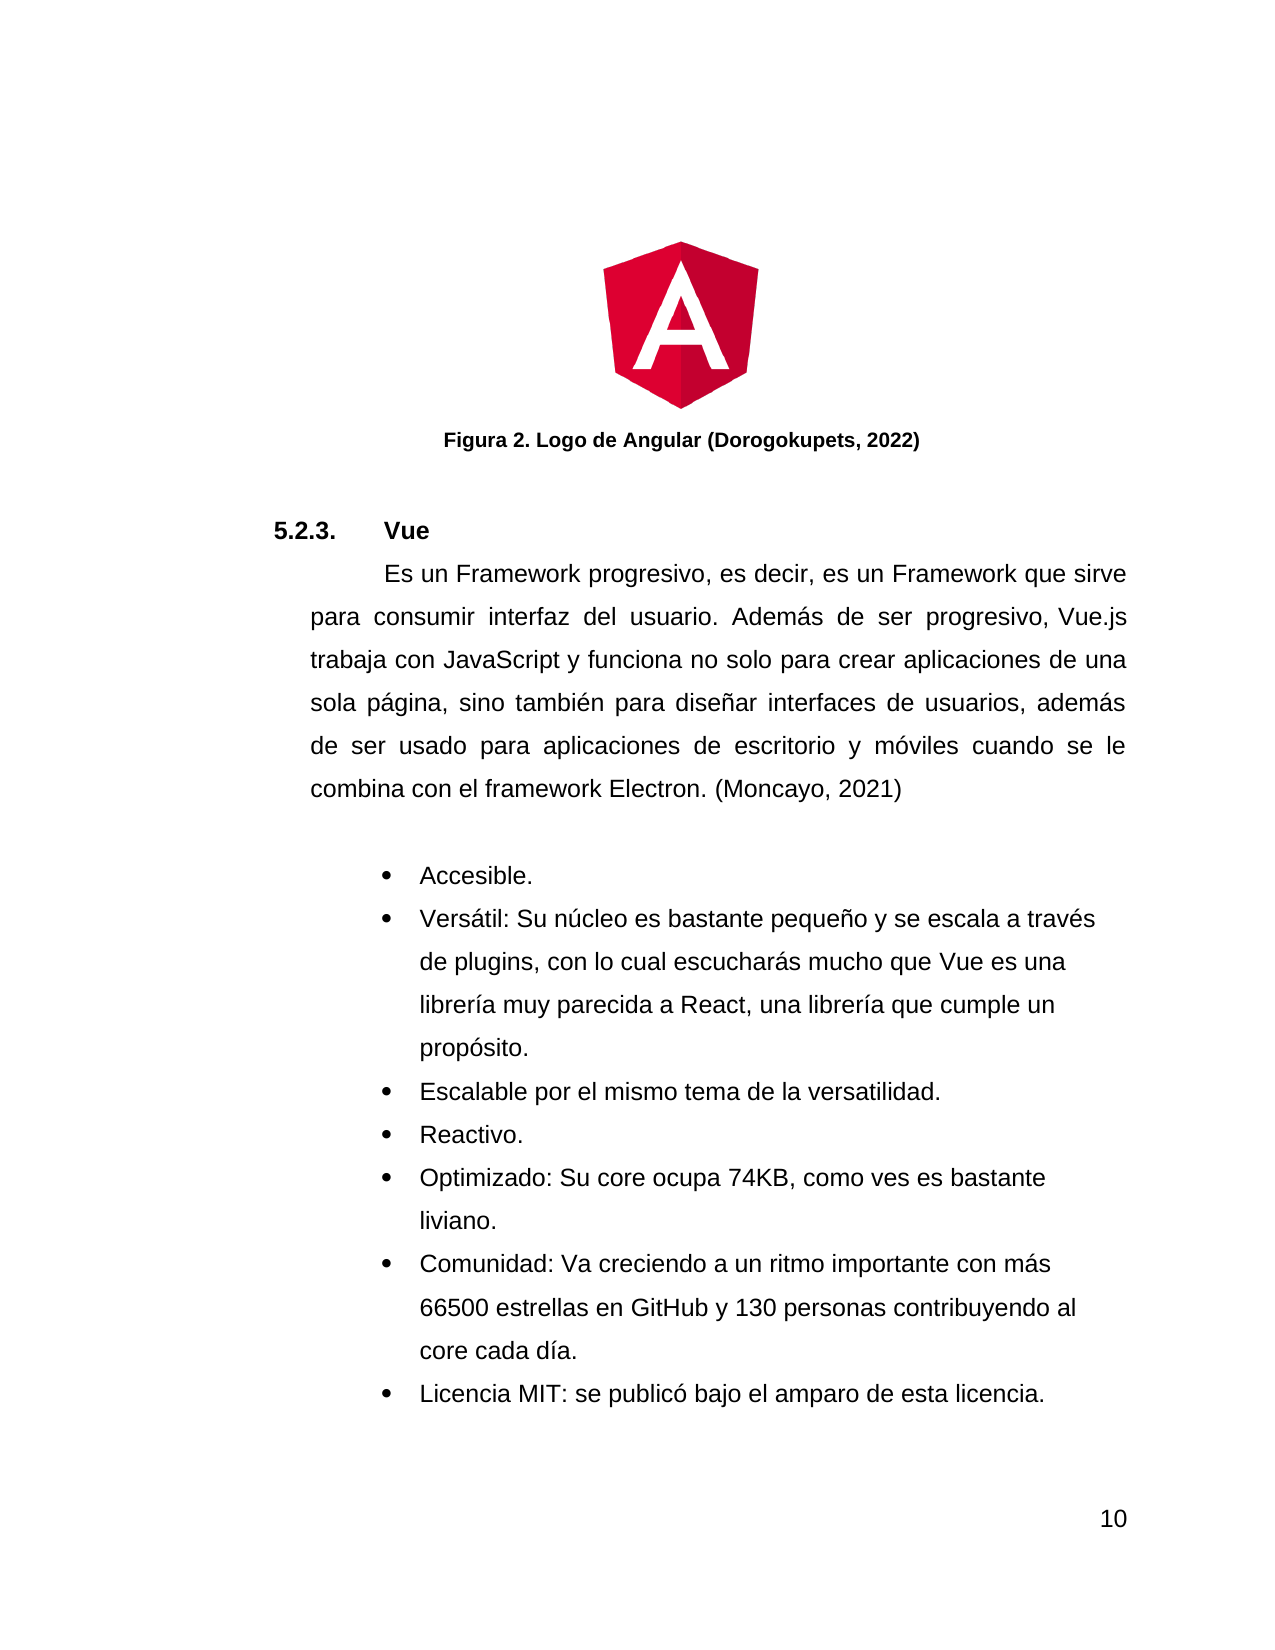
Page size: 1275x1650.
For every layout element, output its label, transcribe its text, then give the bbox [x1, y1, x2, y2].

list Licencia MIT: se publicó bajo el amparo de esta licencia. [382, 1379, 1127, 1408]
text Es un Framework progresivo, es decir, es un Framework que sirve para consumir interfaz del usuario. Además de ser progresivo, Vue.js trabaja con JavaScript y funciona no solo para crear aplicaciones de una sola página, sino también para diseñar interfaces de usuarios, además de ser usado para aplicaciones de escritorio y móviles cuando se le combina con el framework Electron. [310, 559, 1127, 803]
text Figura 2. Logo de Angular [236, 428, 1127, 452]
list Escalable por el mismo tema de la versatilidad. [382, 1077, 1127, 1105]
list Versátil: Su núcleo es bastante pequeño y se escala a través de plugins, con lo cual escucharás mucho que Vue es una librería muy parecida a React, una librería que cumple un propósito. [382, 904, 1127, 1062]
list Accesible. [382, 861, 1127, 889]
text Vue [273, 516, 1127, 544]
list Reactivo. [382, 1120, 1127, 1149]
list Optimizado: Su core ocupa 74KB, como ves es bastante liviano. [382, 1163, 1127, 1235]
list Comunidad: Va creciendo a un ritmo importante con más 66500 estrellas en GitHub y 130 personas contribuyendo al core cada día. [382, 1249, 1127, 1364]
picture [597, 236, 766, 414]
